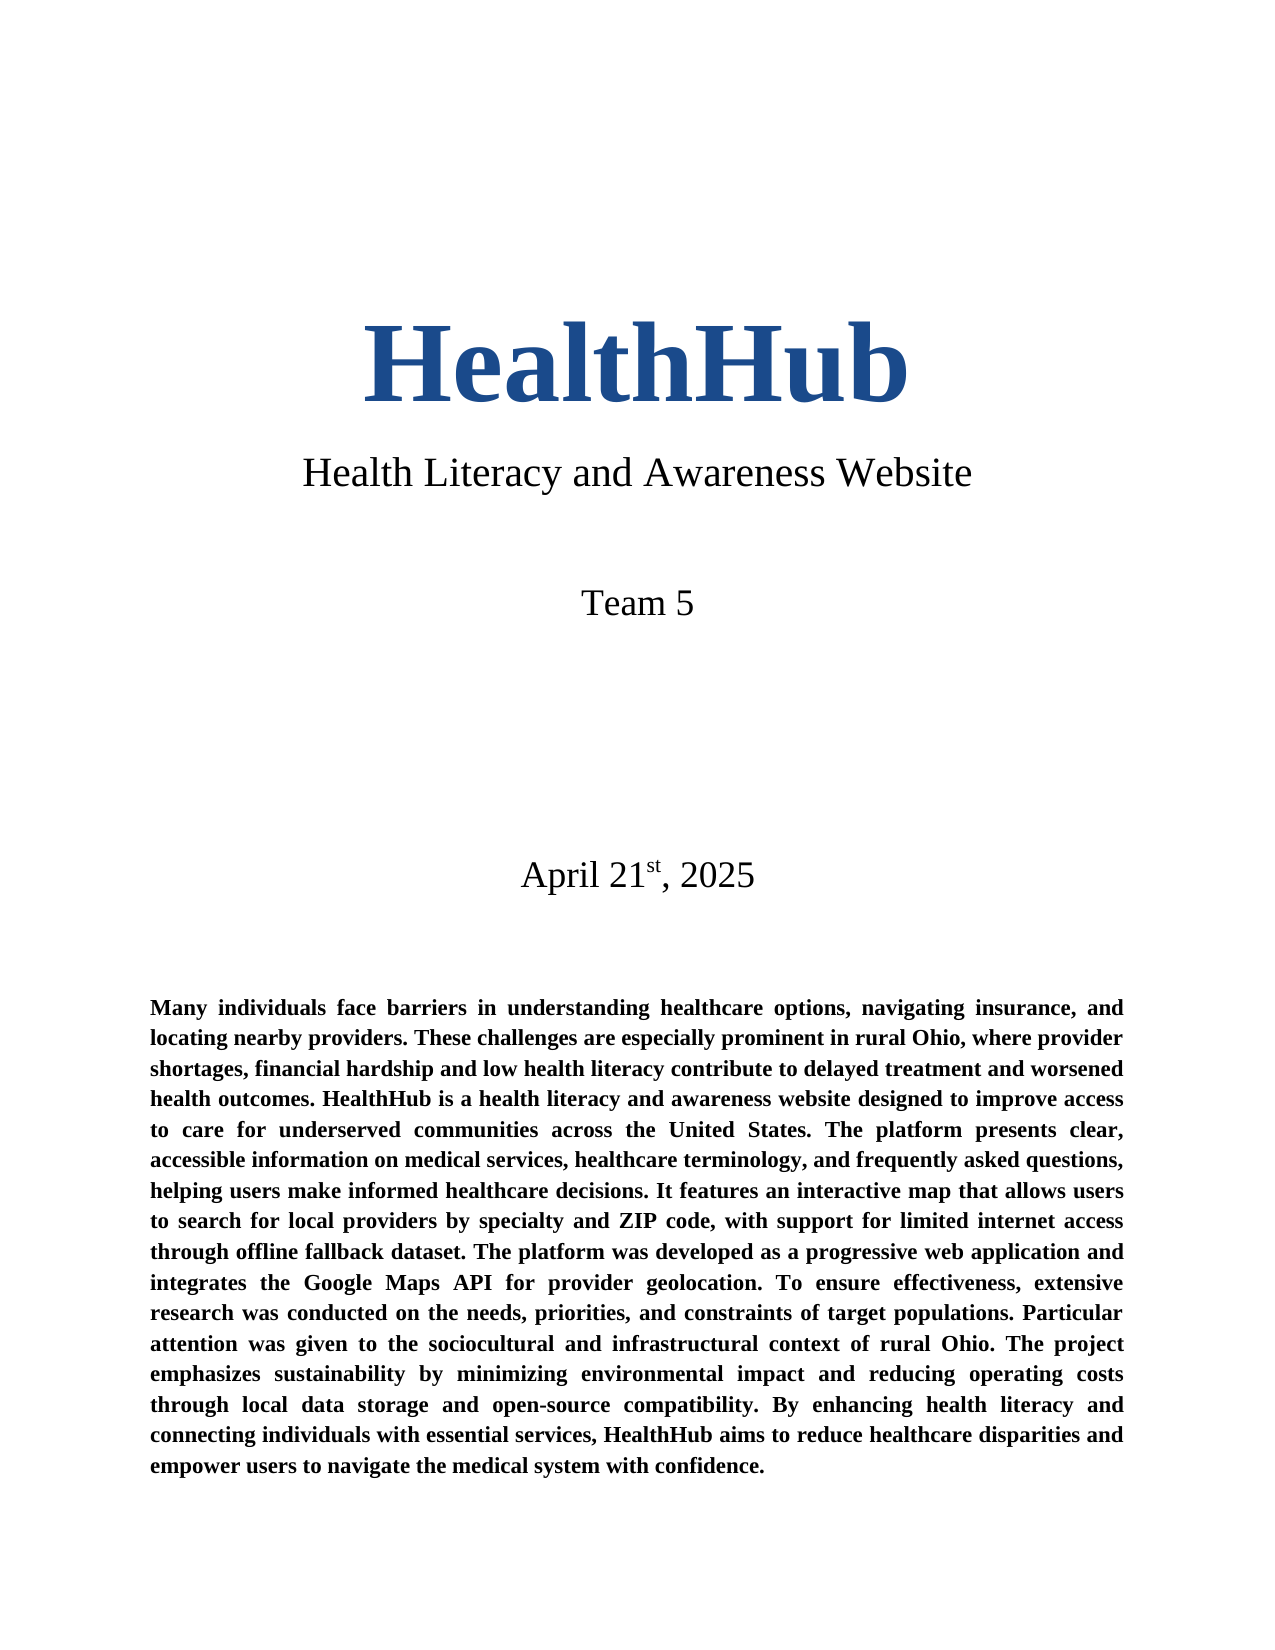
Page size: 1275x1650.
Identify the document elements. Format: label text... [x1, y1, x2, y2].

text April 21st, 2025 [150, 852, 1125, 895]
text Many individuals face barriers in understanding healthcare options, navigating insurance, and locating nearby providers. These challenges are especially prominent in rural Ohio, where provider shortages, financial hardship and low health literacy contribute to delayed treatment and worsened health outcomes. HealthHub is a health literacy and awareness website designed to improve access to care for underserved communities across the United States. The platform presents clear, accessible information on medical services, healthcare terminology, and frequently asked questions, helping users make informed healthcare decisions. It features an interactive map that allows users to search for local providers by specialty and ZIP code, with support for limited internet access through offline fallback dataset. The platform was developed as a progressive web application and integrates the Google Maps API for provider geolocation. To ensure effectiveness, extensive research was conducted on the needs, priorities, and constraints of target populations. Particular attention was given to the sociocultural and infrastructural context of rural Ohio. The project emphasizes sustainability by minimizing environmental impact and reducing operating costs through local data storage and open-source compatibility. By enhancing health literacy and connecting individuals with essential services, HealthHub aims to reduce healthcare disparities and empower users to navigate the medical system with confidence. [150, 994, 1125, 1478]
text Health Literacy and Awareness Website [150, 447, 1125, 495]
text Team 5 [150, 580, 1125, 623]
text HealthHub [150, 294, 1125, 426]
